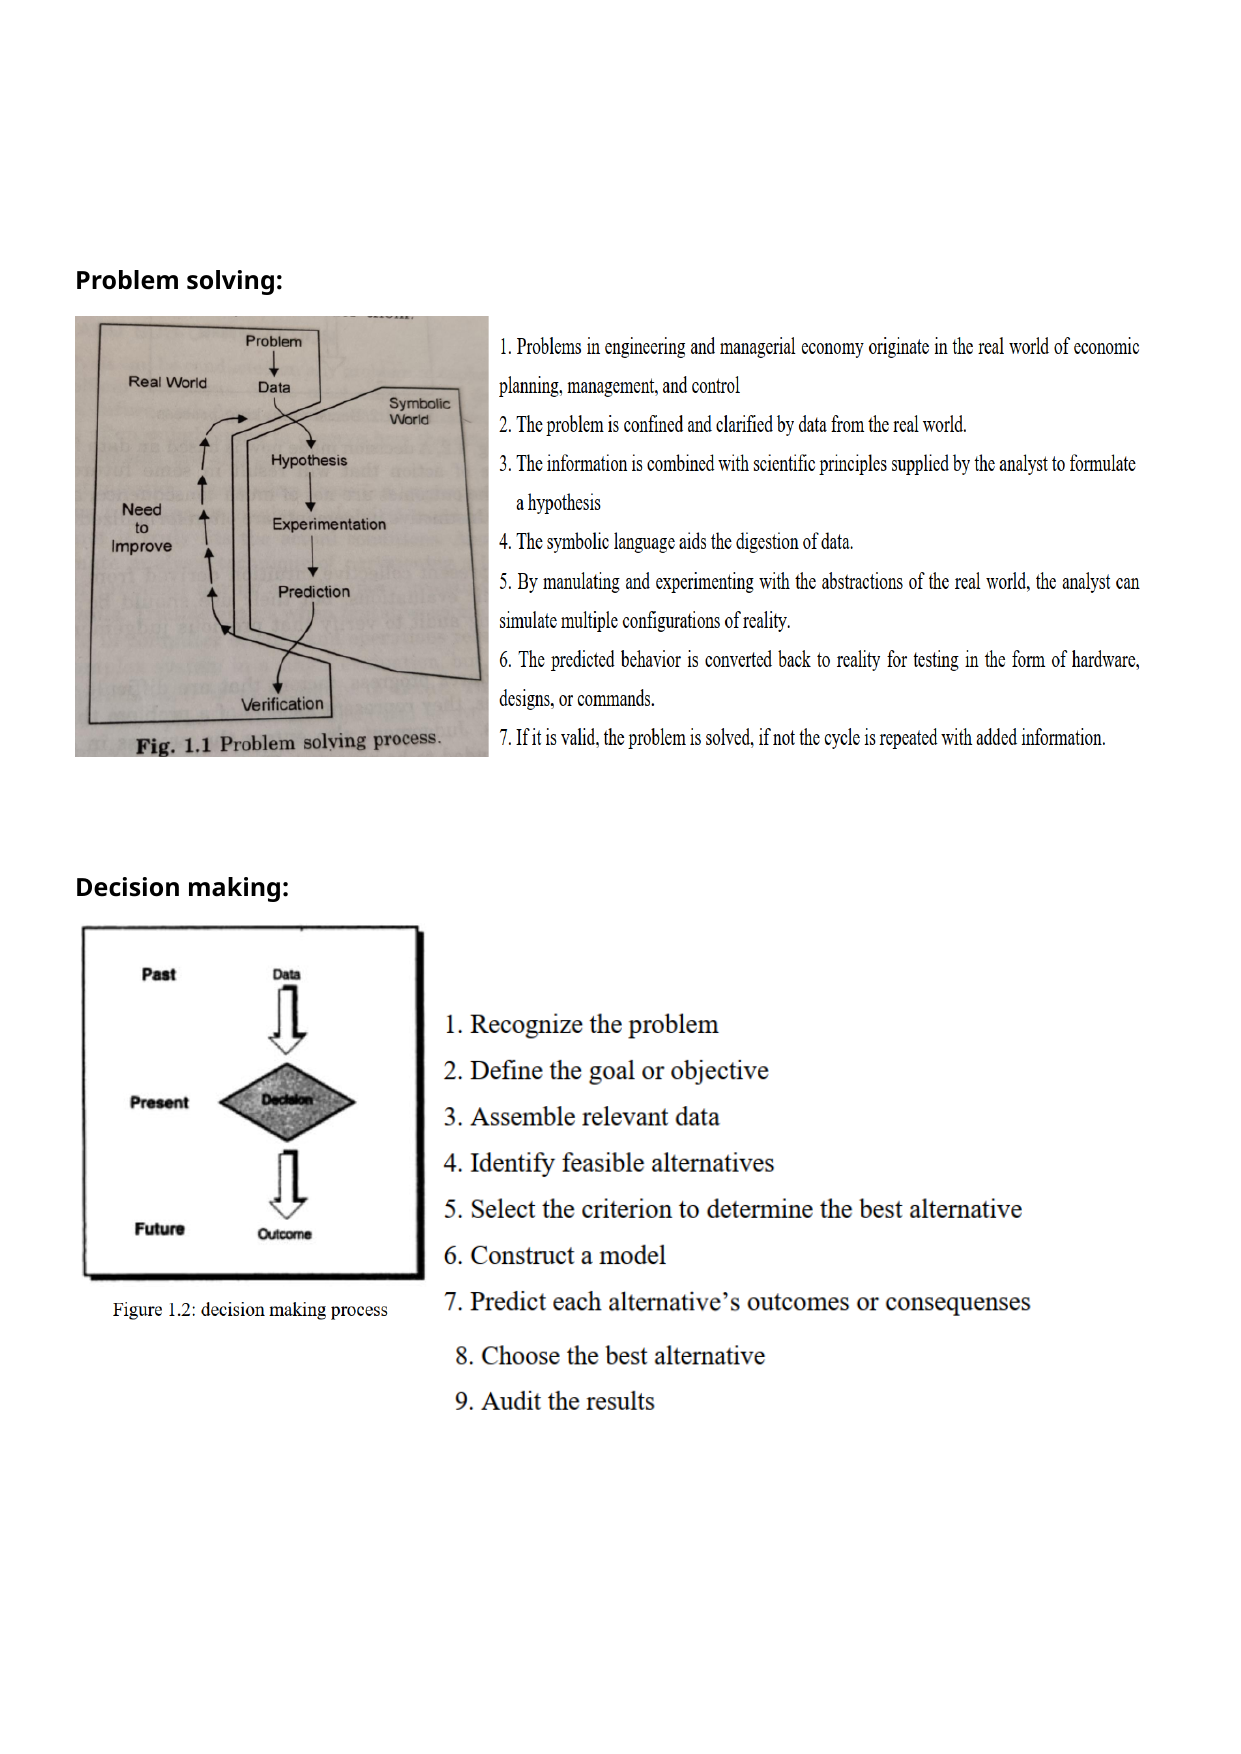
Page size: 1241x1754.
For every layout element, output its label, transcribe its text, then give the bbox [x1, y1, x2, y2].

text Problem solving: [75, 262, 1165, 297]
picture [450, 1338, 779, 1432]
picture [493, 327, 1145, 757]
picture [75, 316, 489, 757]
text Decision making: [75, 869, 1165, 904]
picture [75, 923, 1038, 1320]
